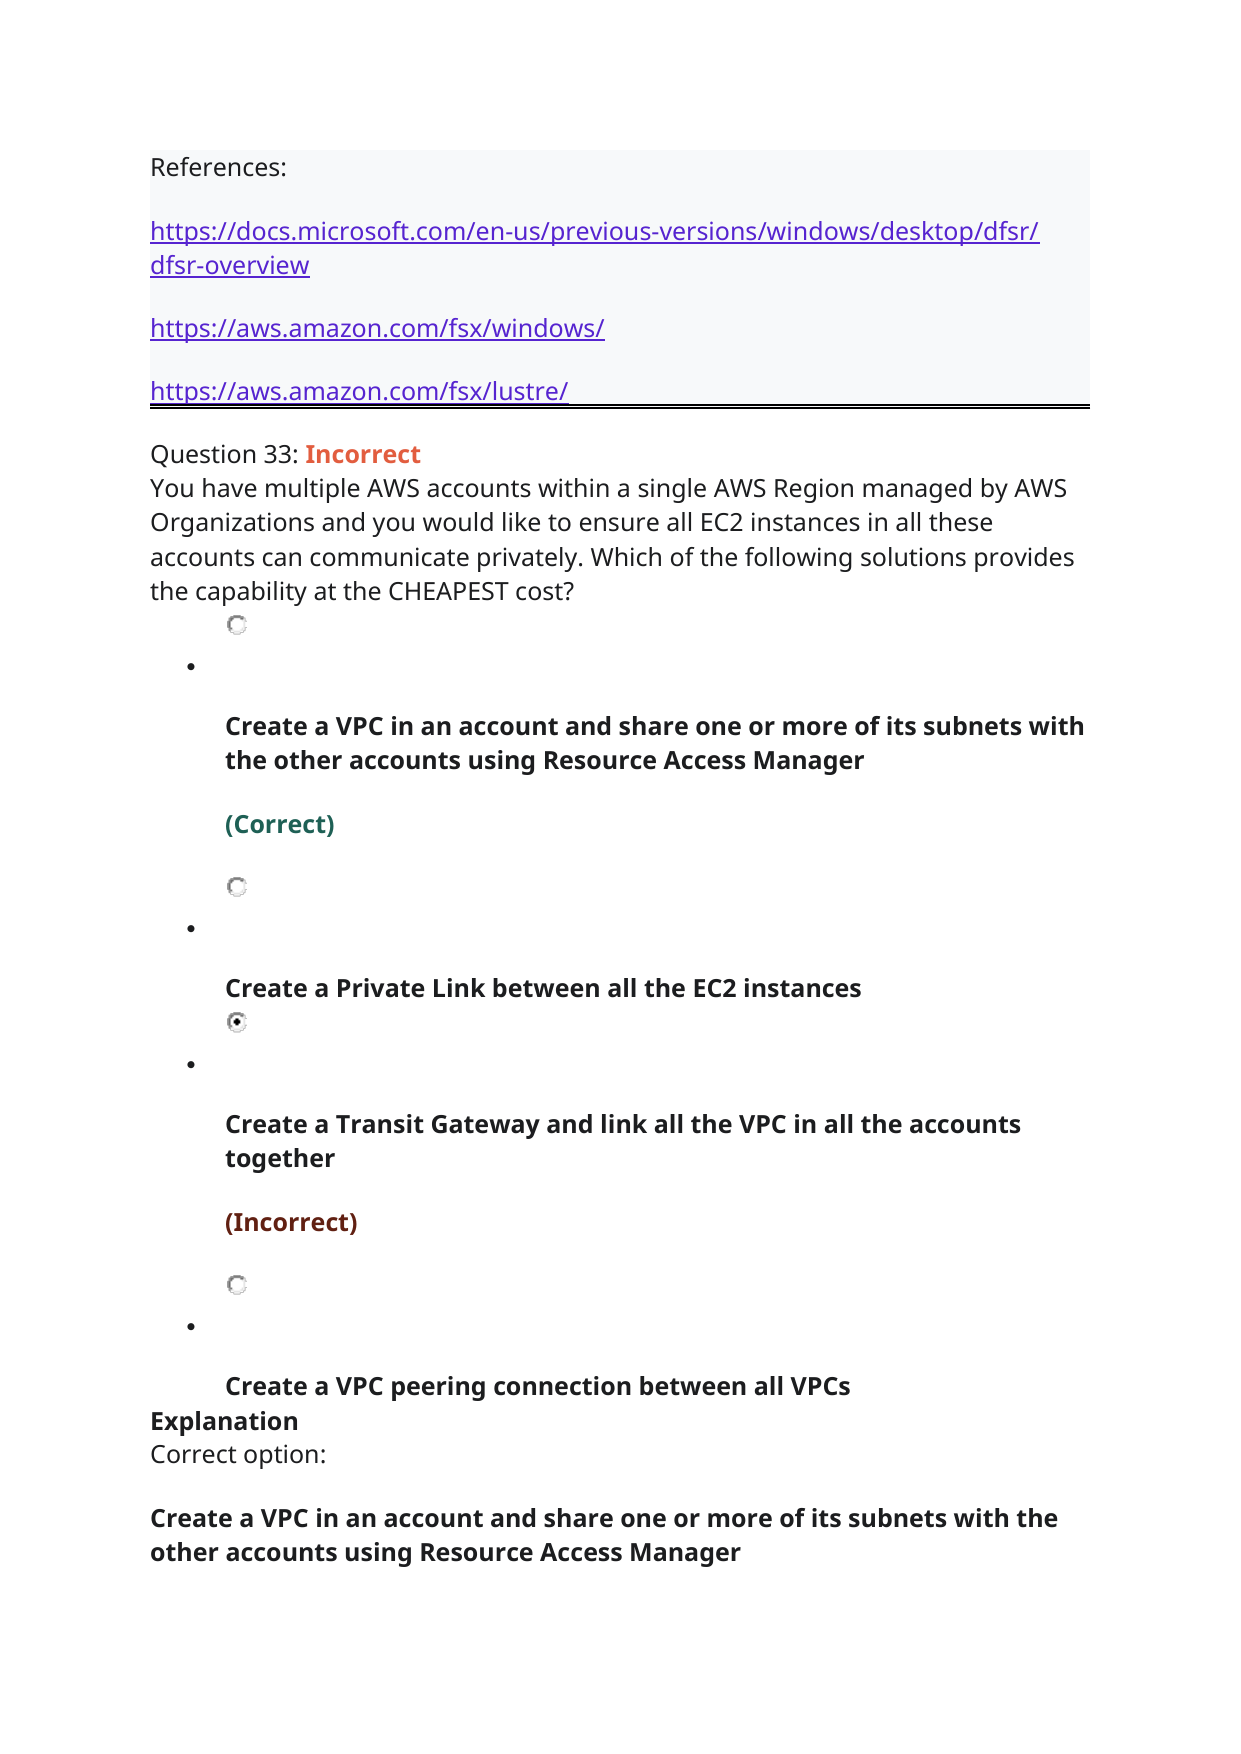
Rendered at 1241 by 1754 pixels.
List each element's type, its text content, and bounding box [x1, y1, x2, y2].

text (Correct) [225, 806, 1090, 840]
text https://docs.microsoft.com/en-us/previous-versions/windows/desktop/dfsr/dfsr-overview [150, 213, 1090, 281]
text https://aws.amazon.com/fsx/windows/ [150, 311, 1090, 344]
text Explanation [150, 1403, 1090, 1437]
text Create a Private Link between all the EC2 instances [225, 971, 1090, 1005]
text Correct option: [150, 1437, 1090, 1471]
text Question 33: Incorrect [150, 437, 1090, 471]
text References: [150, 150, 1090, 184]
text You have multiple AWS accounts within a single AWS Region managed by AWS Organizations and you would like to ensure all EC2 instances in all these accounts can communicate privately. Which of the following solutions provides the capability at the CHEAPEST cost? [150, 471, 1090, 607]
text https://aws.amazon.com/fsx/lustre/ [150, 374, 1090, 404]
text Create a Transit Gateway and link all the VPC in all the accounts together [225, 1107, 1090, 1175]
text (Incorrect) [225, 1204, 1090, 1238]
text Create a VPC in an account and share one or more of its subnets with the other accounts using Resource Access Manager [225, 709, 1090, 777]
text Create a VPC in an account and share one or more of its subnets with the other accounts using Resource Access Manager [150, 1500, 1090, 1568]
text Create a VPC peering connection between all VPCs [225, 1369, 1090, 1403]
